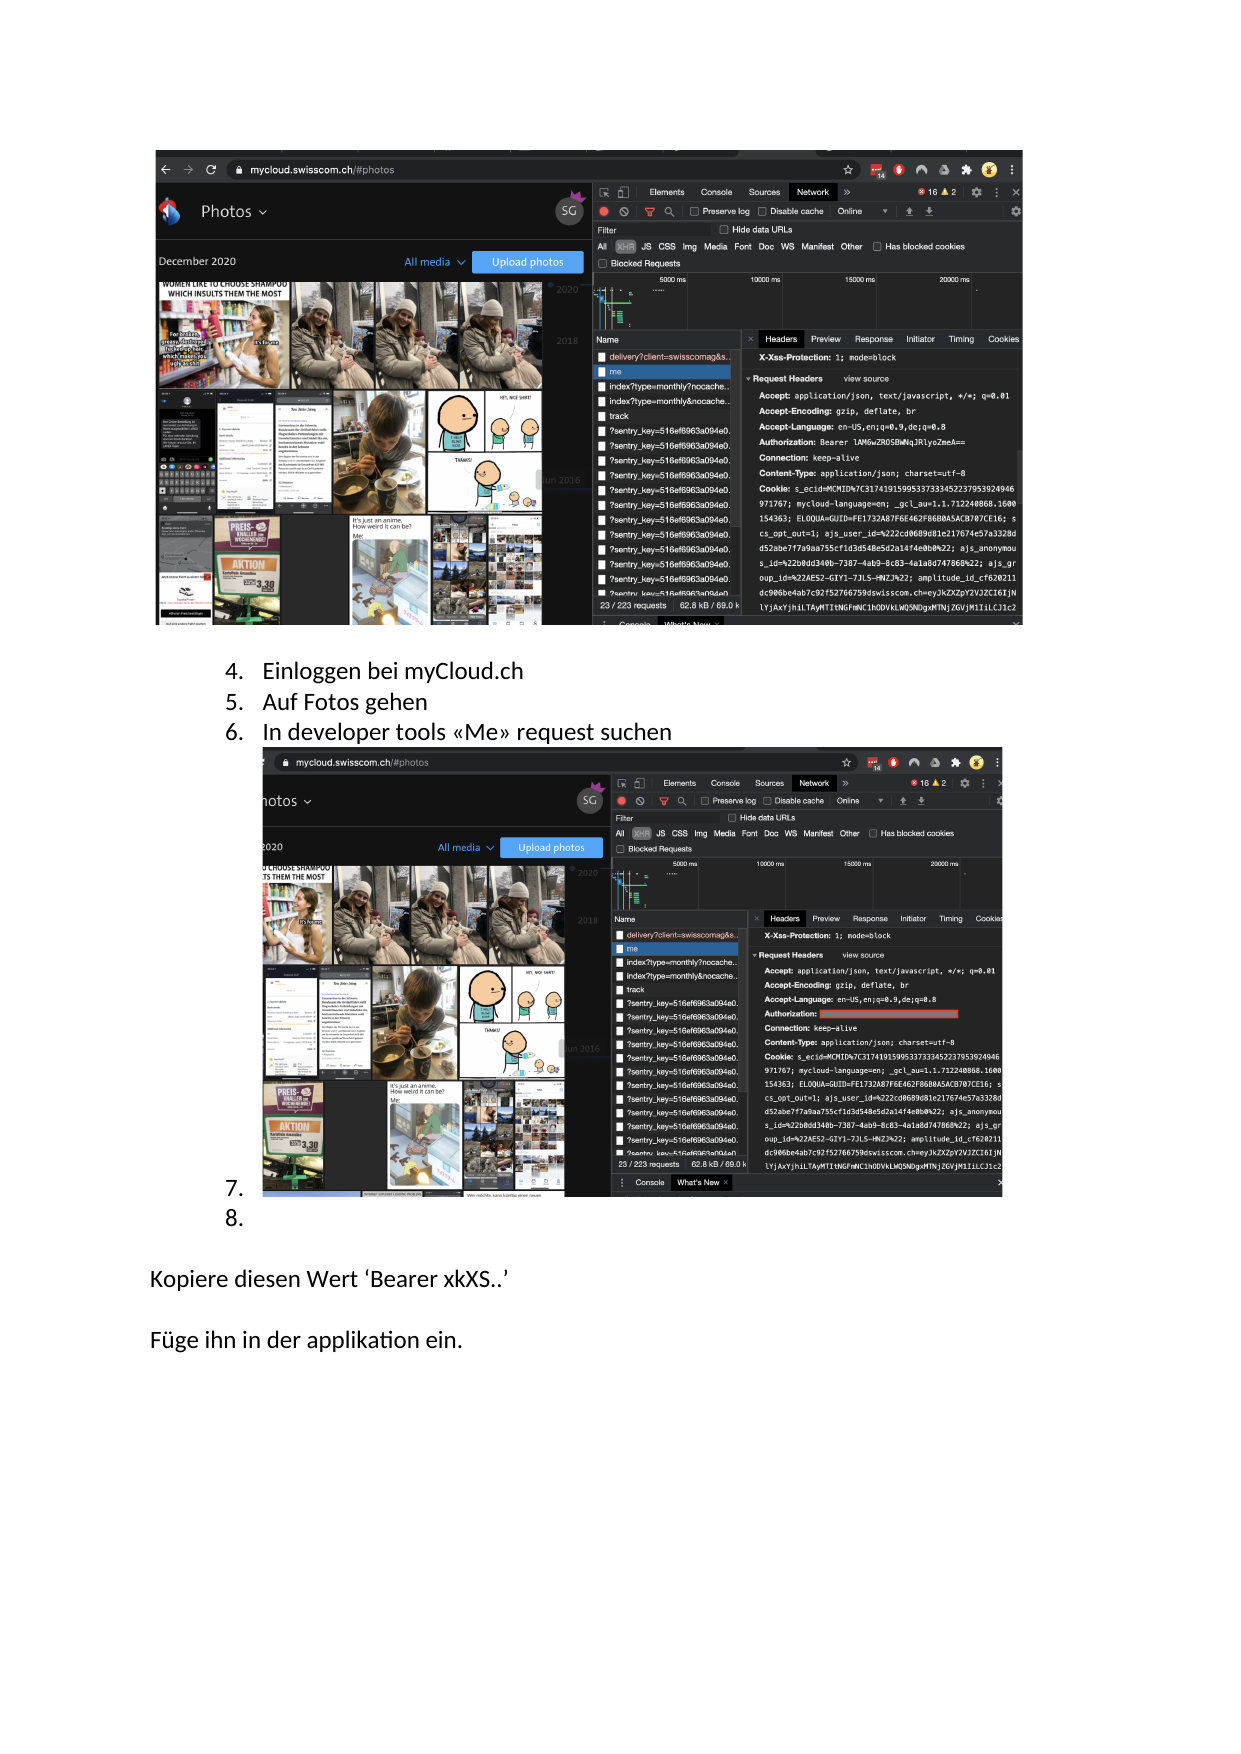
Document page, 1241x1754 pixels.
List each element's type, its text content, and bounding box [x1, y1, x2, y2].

text Füge ihn in der applikation ein. [150, 1325, 1090, 1355]
text Kopiere diesen Wert ‘Bearer xkXS..’ [150, 1264, 1090, 1294]
picture [155, 150, 1023, 625]
picture [262, 747, 1003, 1197]
list Einloggen bei myCloud.ch [225, 656, 1090, 686]
list In developer tools «Me» request suchen [225, 717, 1090, 747]
list Auf Fotos gehen [225, 686, 1090, 717]
